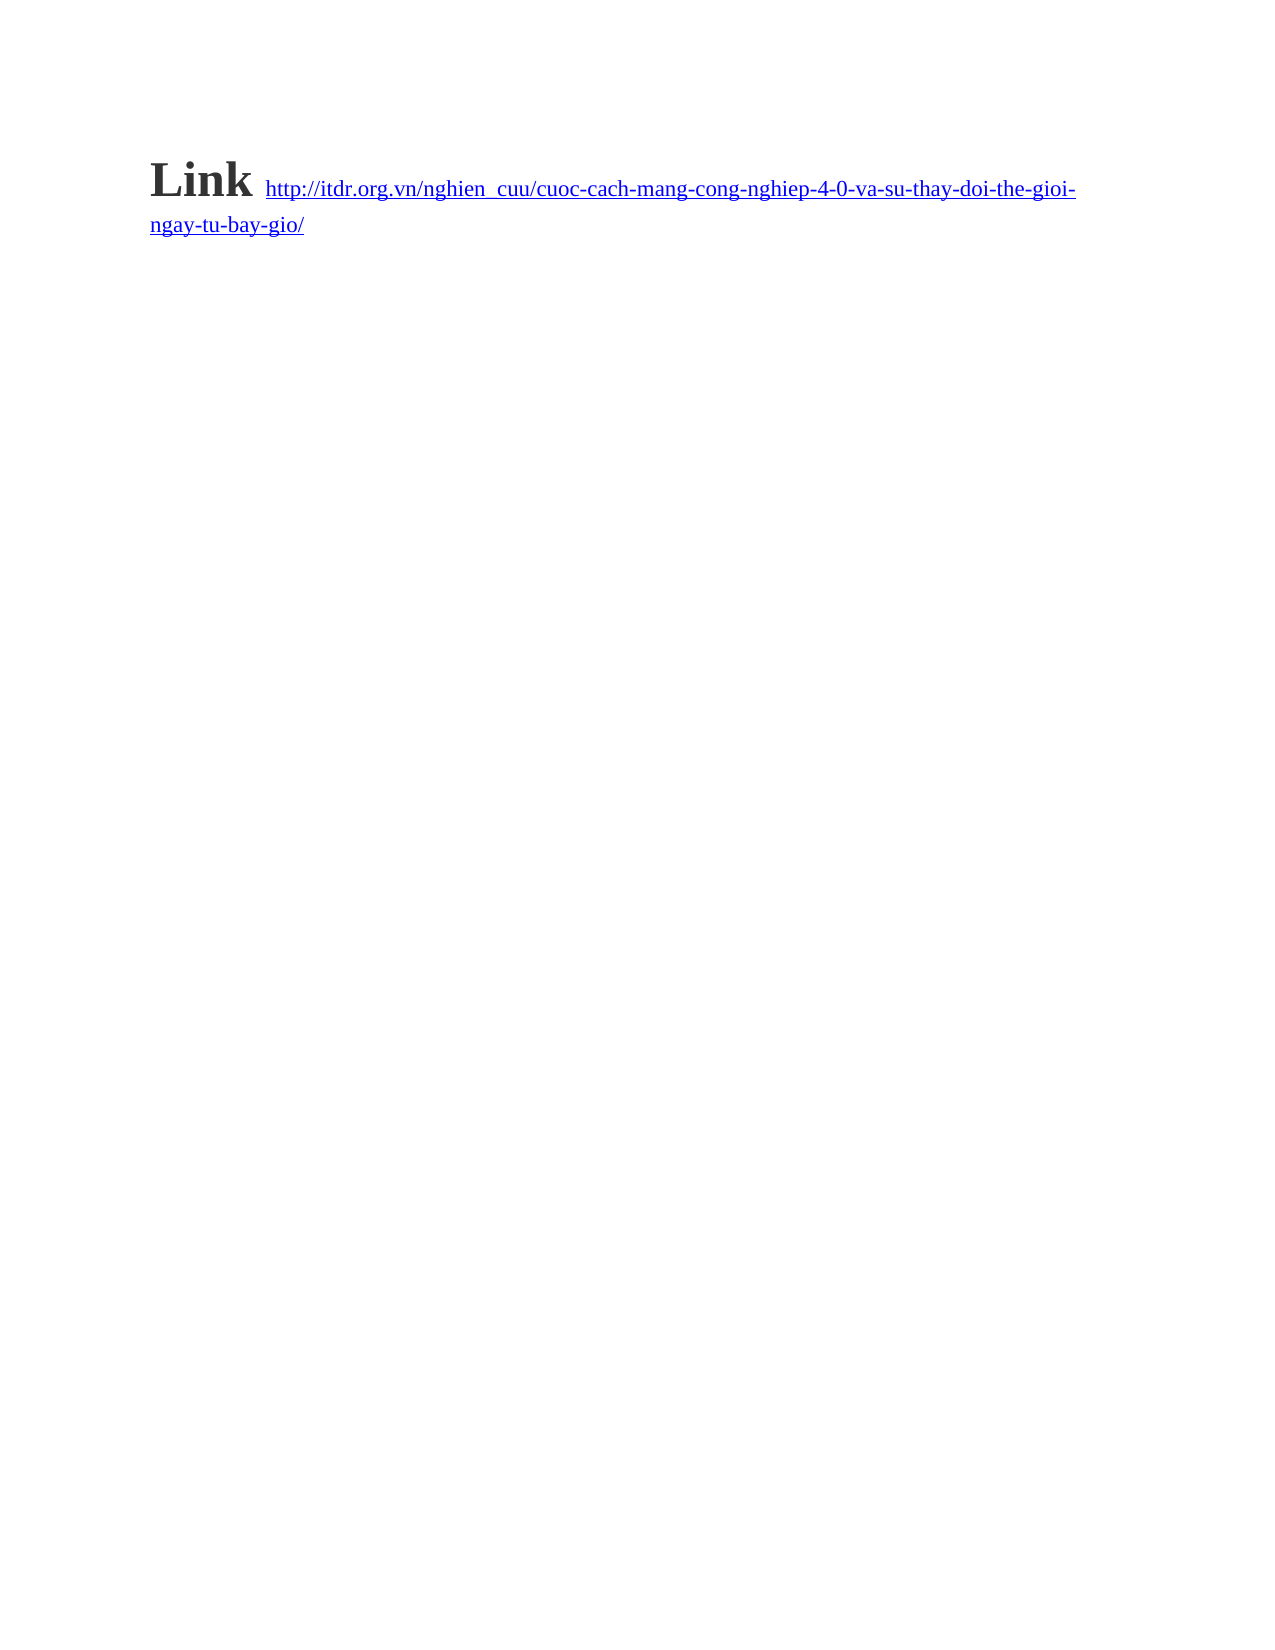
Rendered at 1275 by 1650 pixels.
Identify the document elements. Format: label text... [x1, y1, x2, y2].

text Link http://itdr.org.vn/nghien_cuu/cuoc-cach-mang-cong-nghiep-4-0-va-su-thay-doi-the-gioi-ngay-tu-bay-gio/ [150, 150, 1125, 238]
